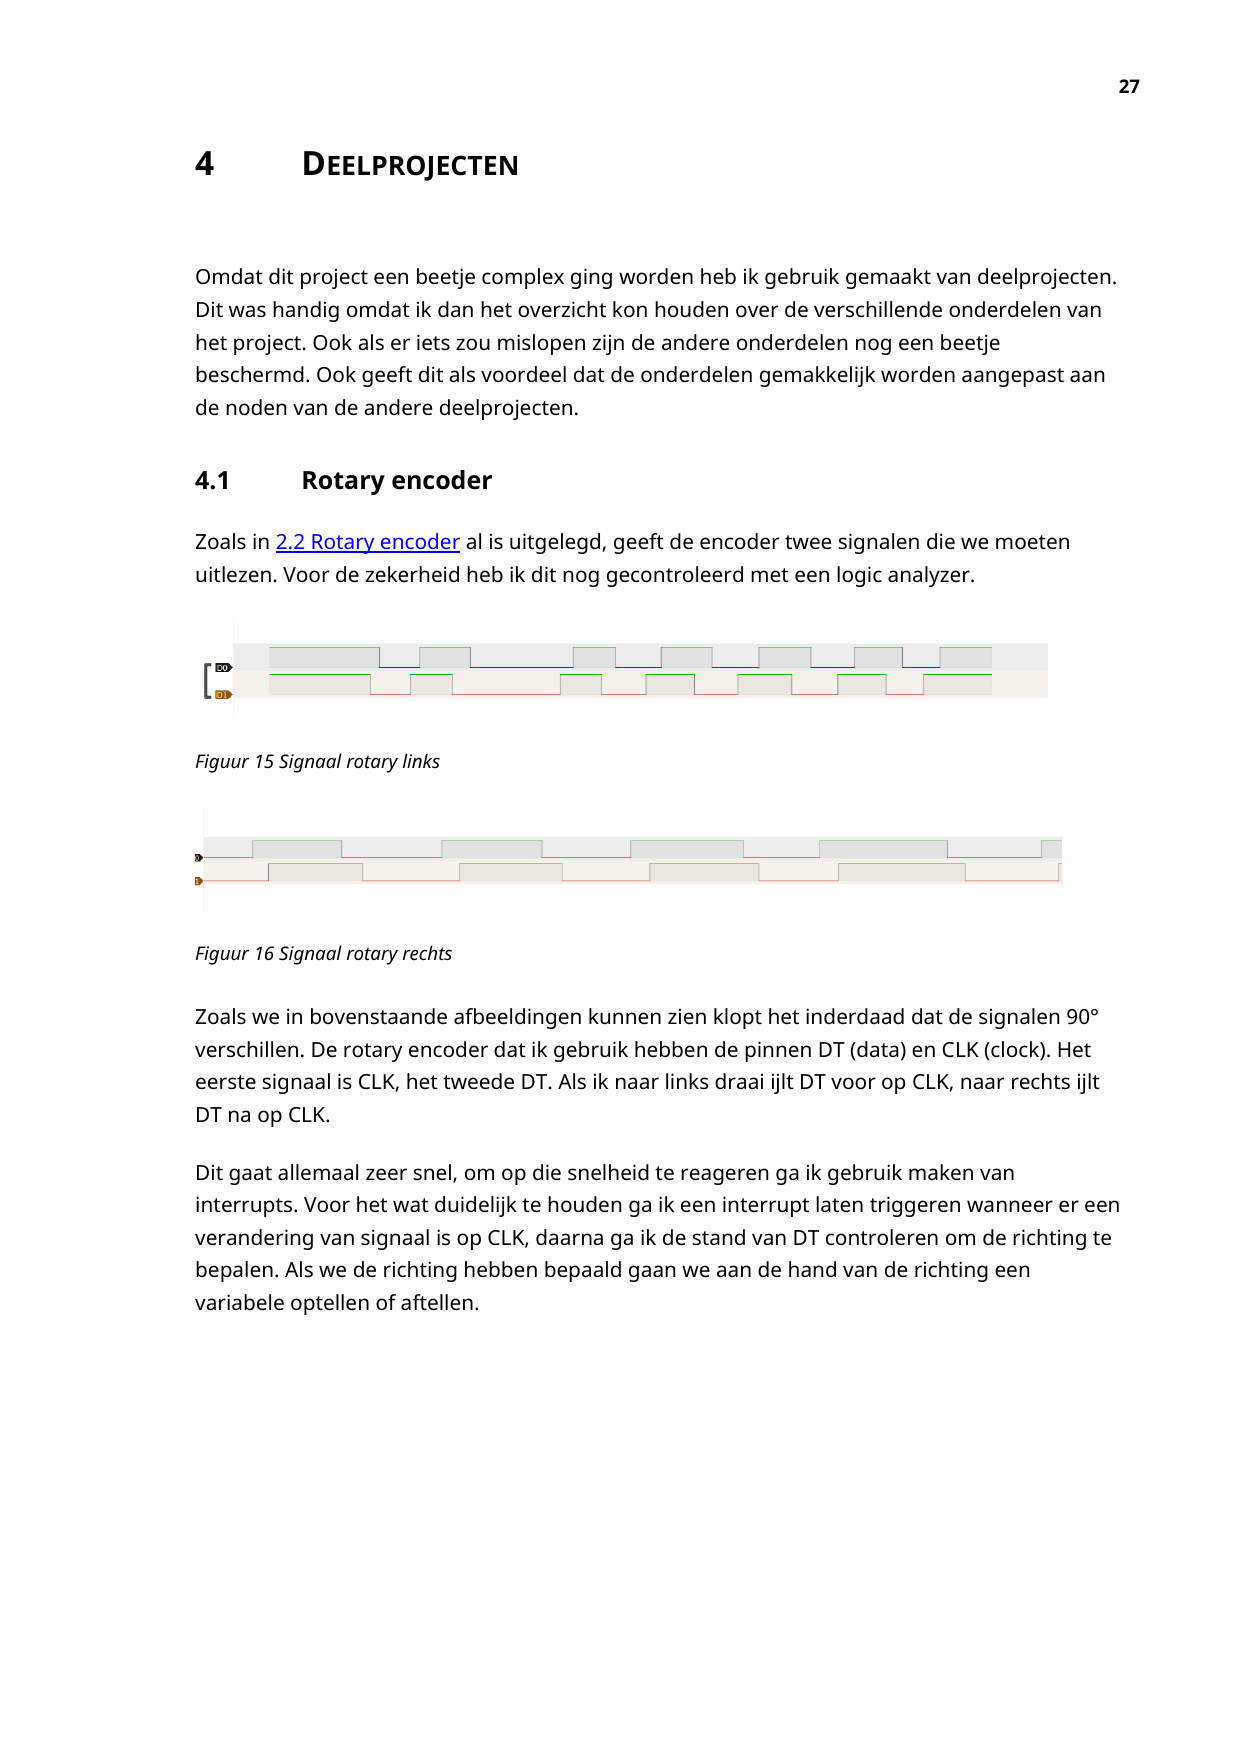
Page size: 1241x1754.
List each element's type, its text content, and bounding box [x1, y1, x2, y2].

text Omdat dit project een beetje complex ging worden heb ik gebruik gemaakt van deelprojecten. Dit was handig omdat ik dan het overzicht kon houden over de verschillende onderdelen van het project. Ook als er iets zou mislopen zijn de andere onderdelen nog een beetje beschermd. Ook geeft dit als voordeel dat de onderdelen gemakkelijk worden aangepast aan de noden van de andere deelprojecten. [195, 262, 1122, 421]
picture [194, 806, 1063, 912]
subtitle Deelprojecten [195, 140, 1122, 186]
text Zoals in 2.2 Rotary encoder al is uitgelegd, geeft de encoder twee signalen die we moeten uitlezen. Voor de zekerheid heb ik dit nog gecontroleerd met een logic analyzer. [195, 527, 1122, 588]
text Dit gaat allemaal zeer snel, om op die snelheid te reageren ga ik gebruik maken van interrupts. Voor het wat duidelijk te houden ga ik een interrupt laten triggeren wanneer er een verandering van signaal is op CLK, daarna ga ik de stand van DT controleren om de richting te bepalen. Als we de richting hebben bepaald gaan we aan de hand van de richting een variabele optellen of aftellen. [195, 1158, 1122, 1317]
subtitle Rotary encoder [195, 463, 1122, 497]
picture [194, 617, 1048, 719]
text Zoals we in bovenstaande afbeeldingen kunnen zien klopt het inderdaad dat de signalen 90° verschillen. De rotary encoder dat ik gebruik hebben de pinnen DT (data) en CLK (clock). Het eerste signaal is CLK, het tweede DT. Als ik naar links draai ijlt DT voor op CLK, naar rechts ijlt DT na op CLK. [195, 970, 1122, 1128]
